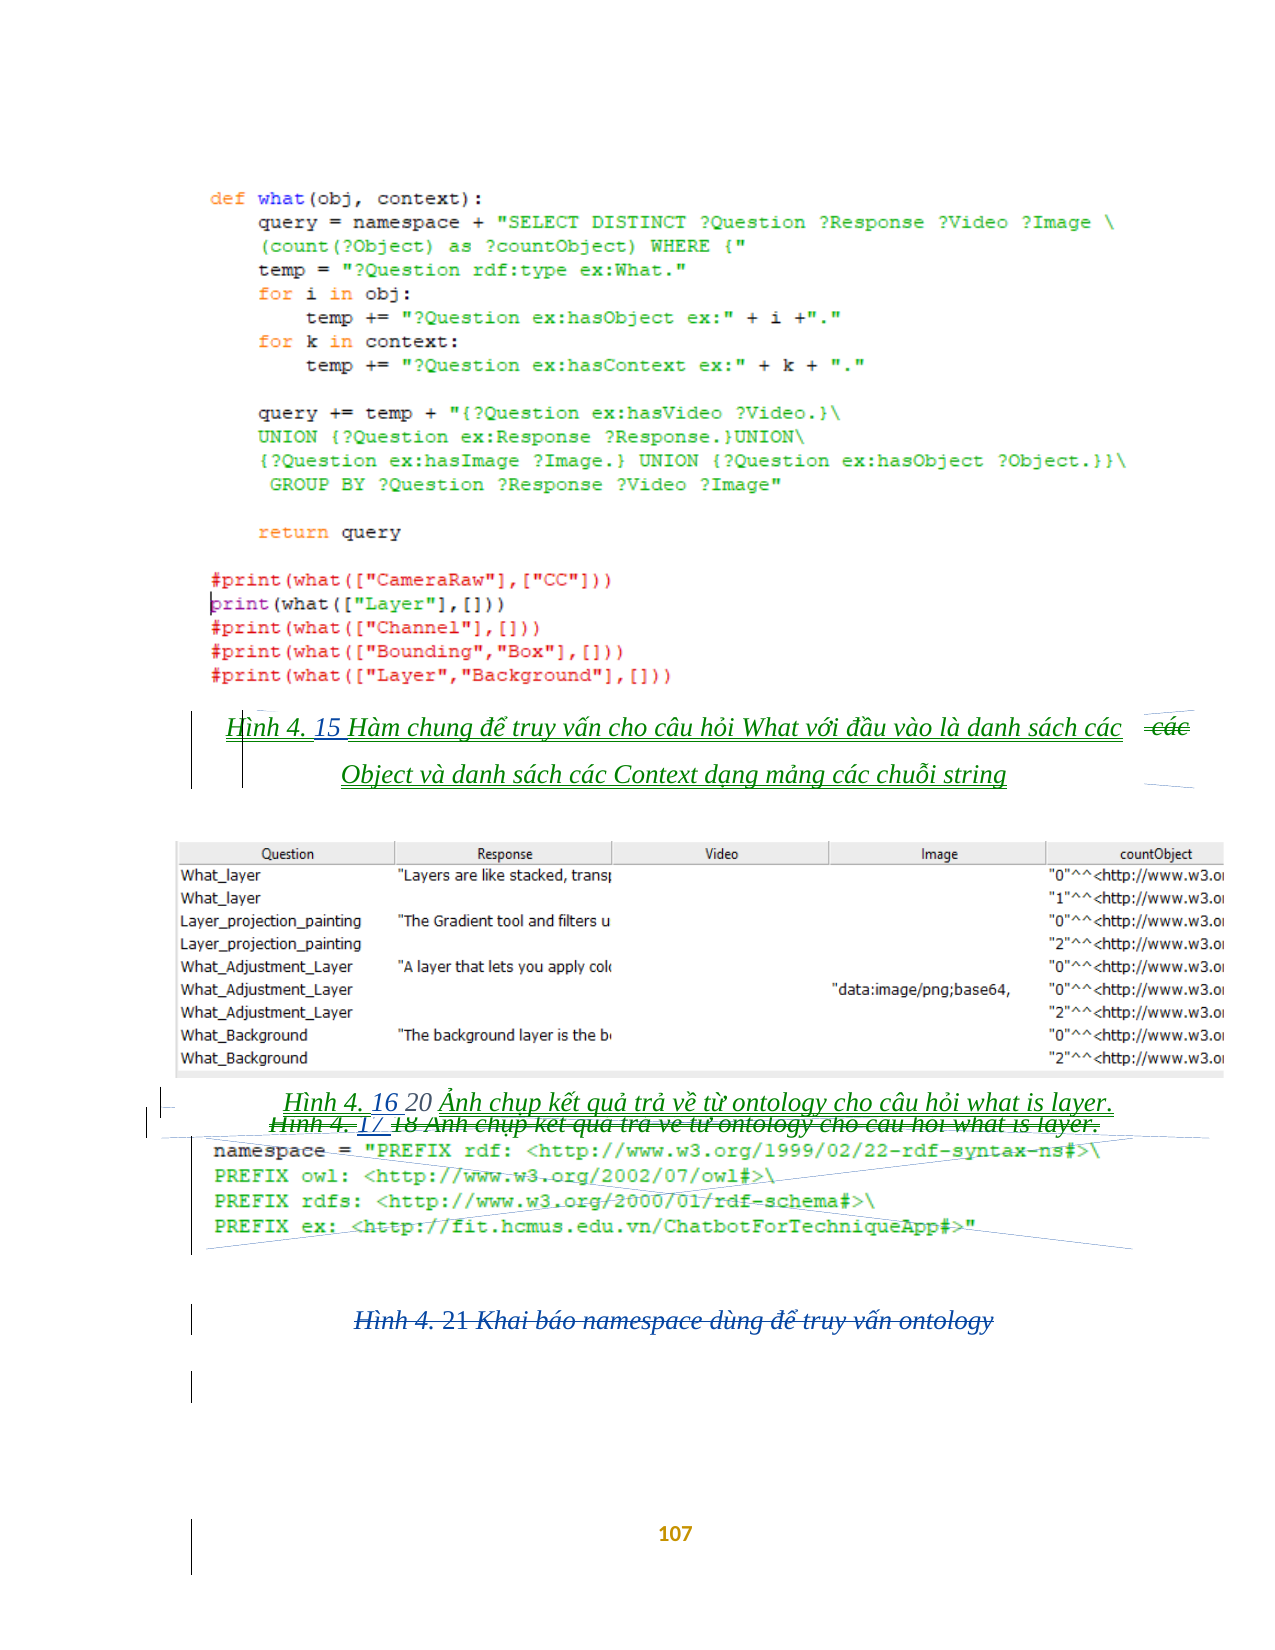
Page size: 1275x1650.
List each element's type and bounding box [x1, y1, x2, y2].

picture [676, 1139, 1133, 1248]
picture [214, 1138, 1125, 1193]
picture [206, 179, 1144, 702]
picture [208, 1194, 1131, 1250]
picture [175, 841, 1224, 1078]
picture [206, 1139, 663, 1248]
